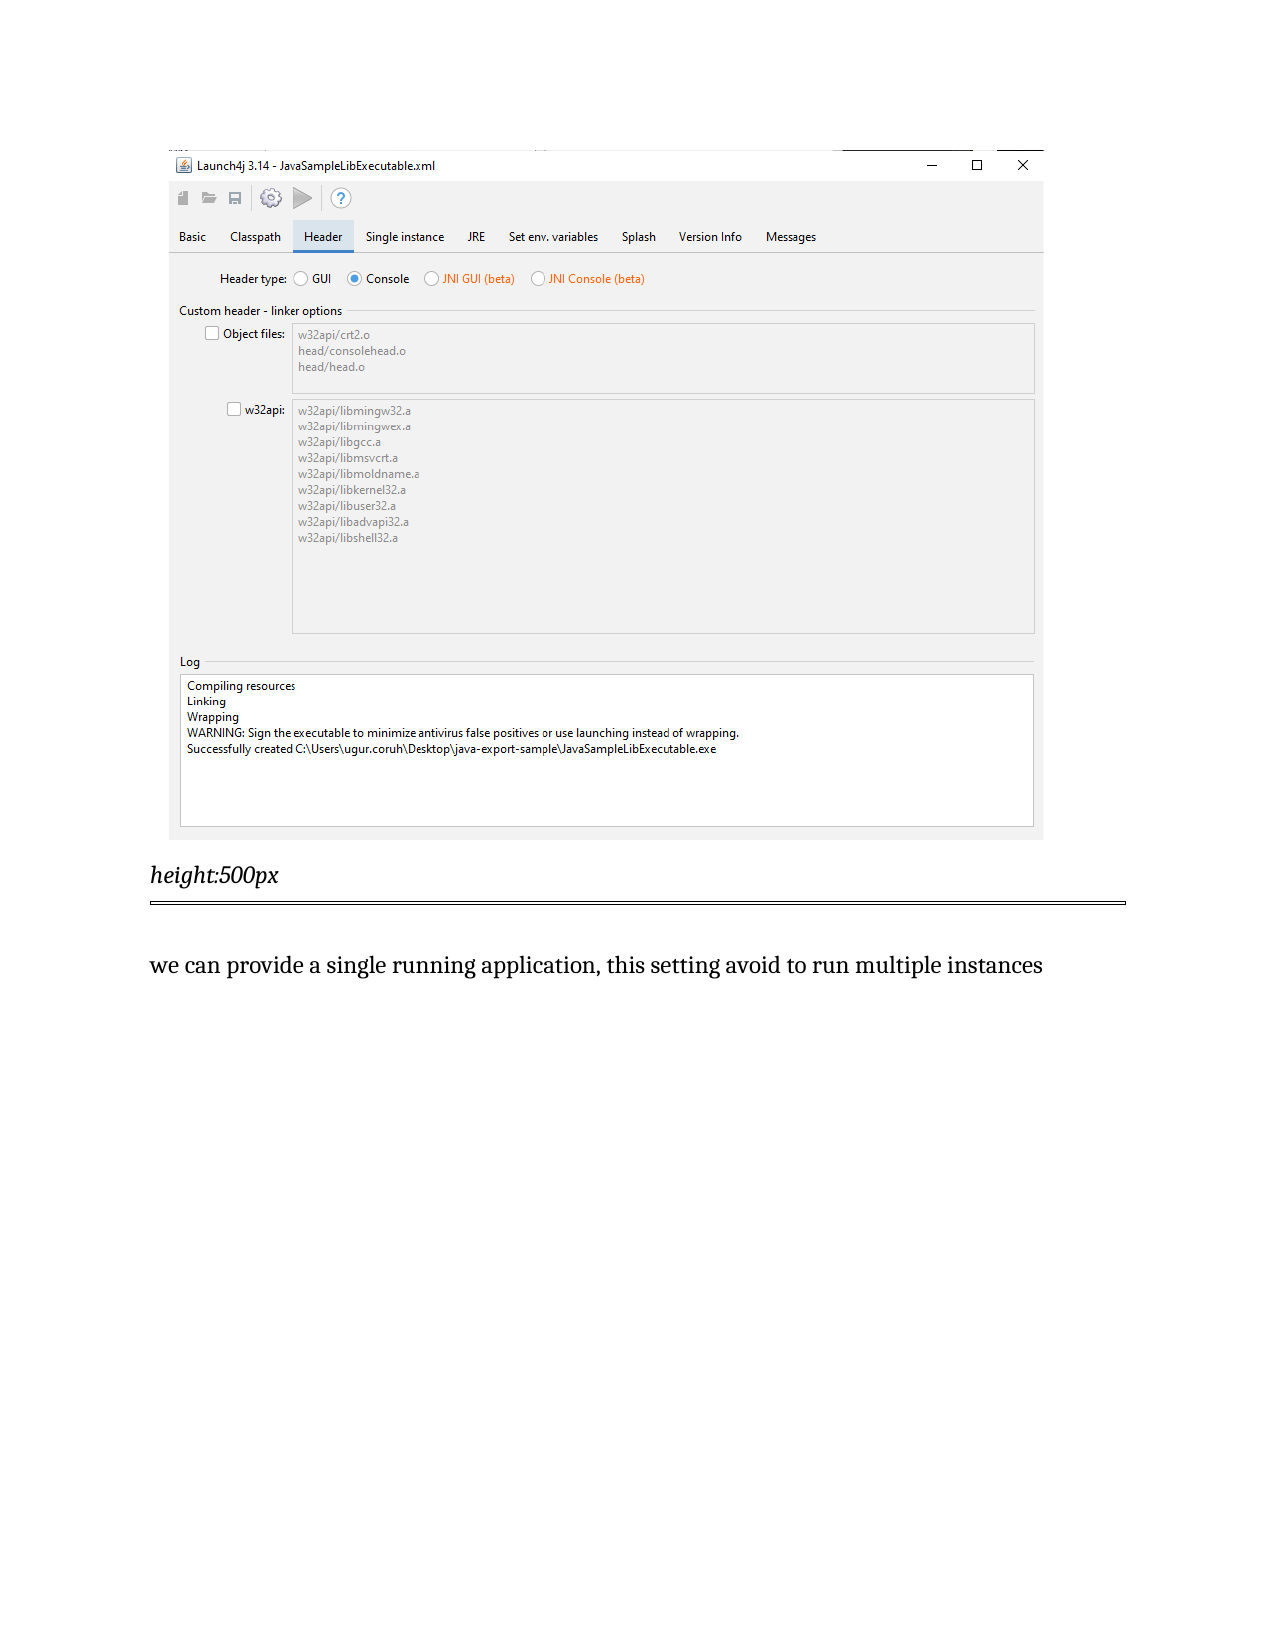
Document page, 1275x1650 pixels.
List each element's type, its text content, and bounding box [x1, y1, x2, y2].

picture [168, 150, 1044, 840]
text we can provide a single running application, this setting avoid to run multiple instances [150, 951, 1125, 980]
text height:500px [150, 861, 1125, 889]
